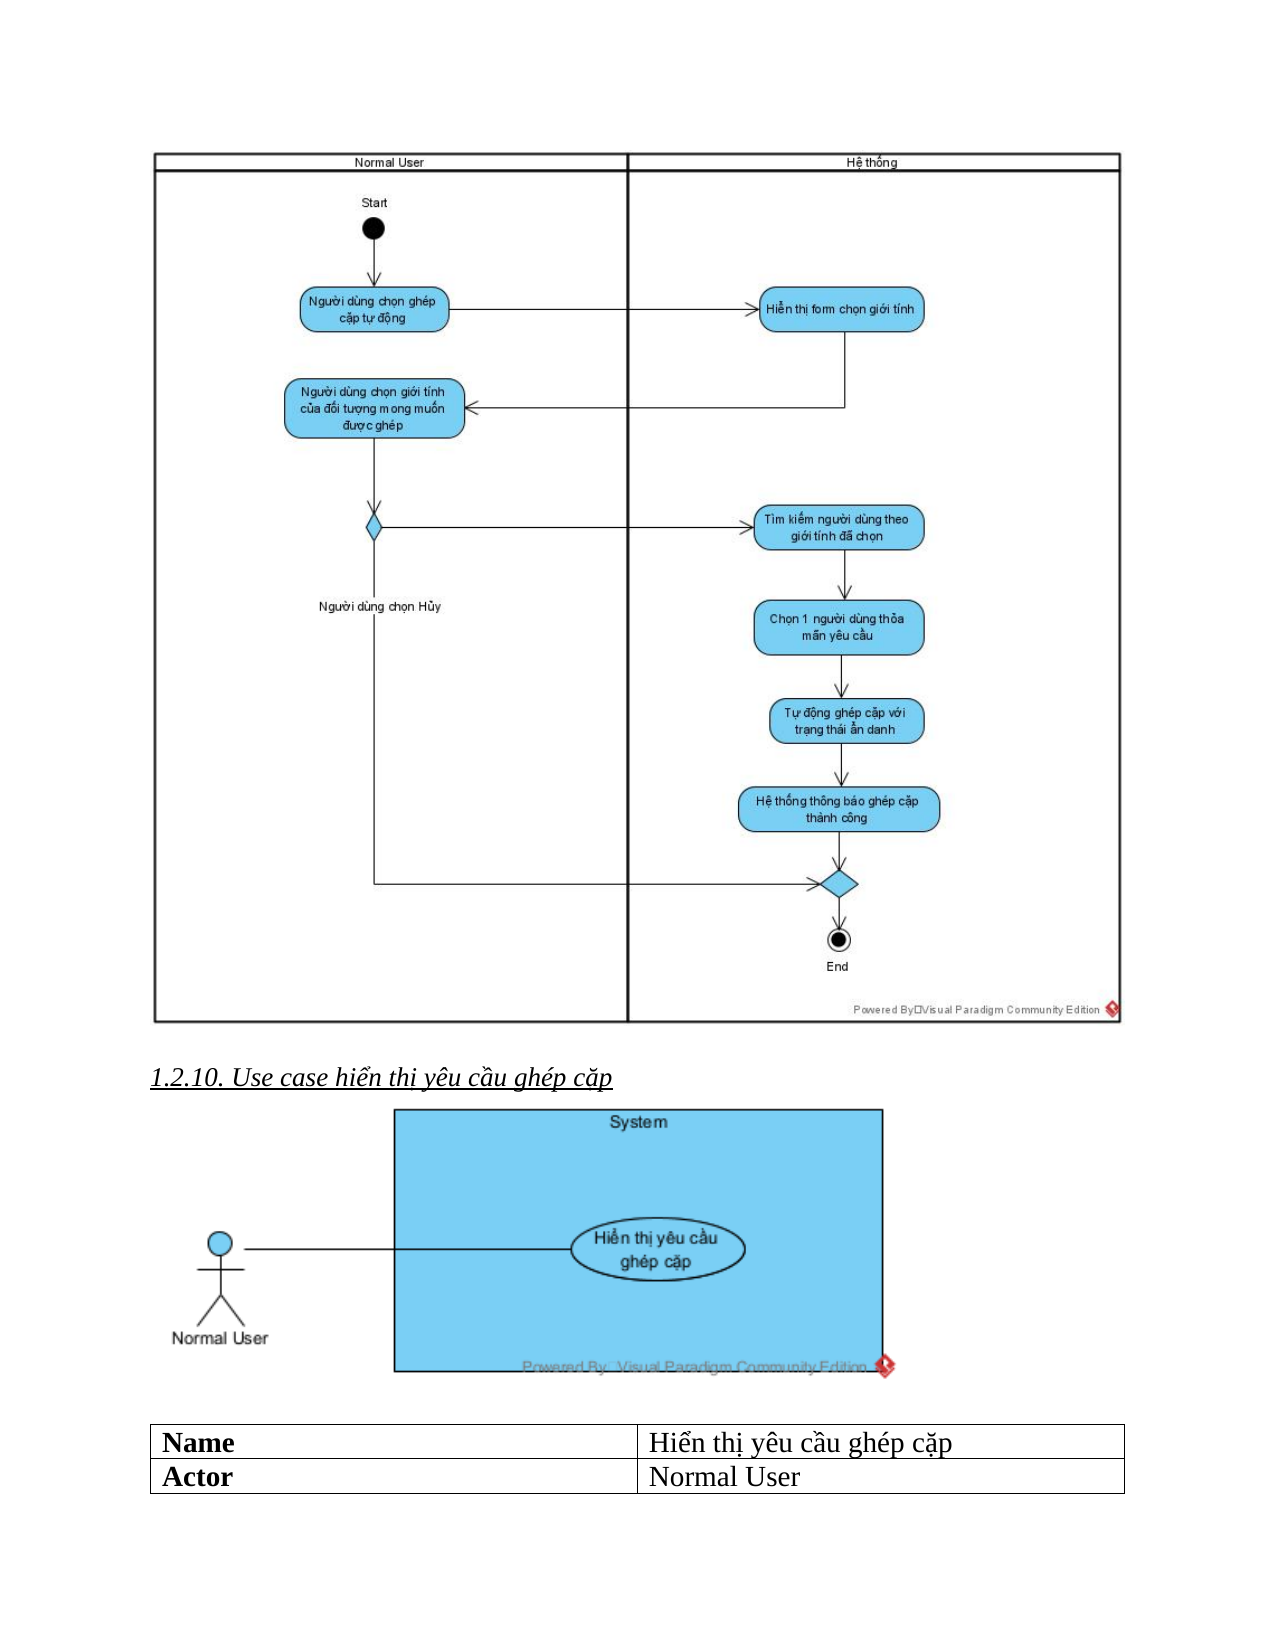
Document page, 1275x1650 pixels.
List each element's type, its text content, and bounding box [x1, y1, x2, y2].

table_cell Normal User [638, 1459, 1124, 1493]
table_header Name [151, 1425, 637, 1458]
table_cell Actor [151, 1459, 637, 1493]
picture [150, 1092, 904, 1393]
text 1.2.10. Use case hiển thị yêu cầu ghép cặp [150, 1061, 1125, 1092]
table_header Hiển thị yêu cầu ghép cặp [638, 1425, 1124, 1458]
picture [150, 150, 1125, 1028]
